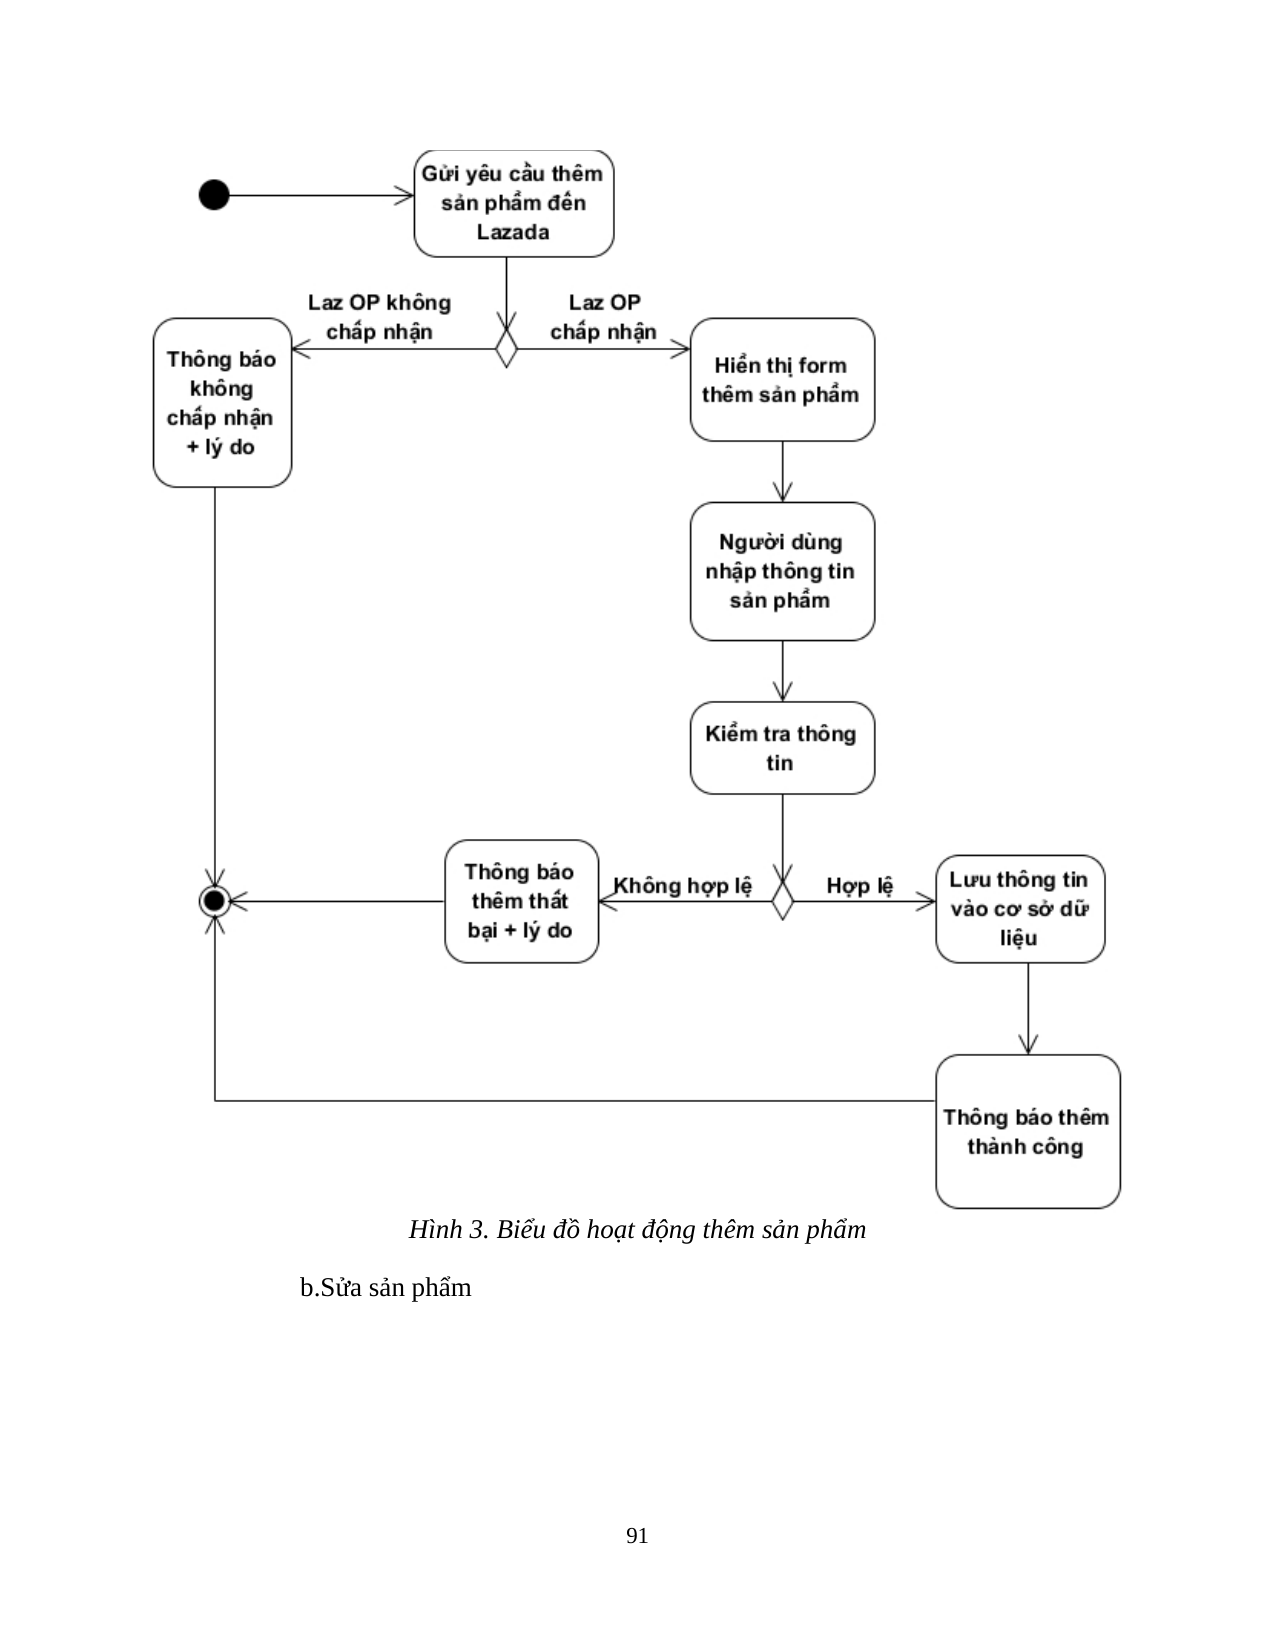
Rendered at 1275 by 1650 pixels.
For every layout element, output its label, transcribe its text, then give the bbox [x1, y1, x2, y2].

text b.Sửa sản phẩm [150, 1271, 1125, 1302]
picture [150, 150, 1125, 1214]
text Hình 3. Biểu đồ hoạt động thêm sản phẩm [150, 1214, 1125, 1245]
